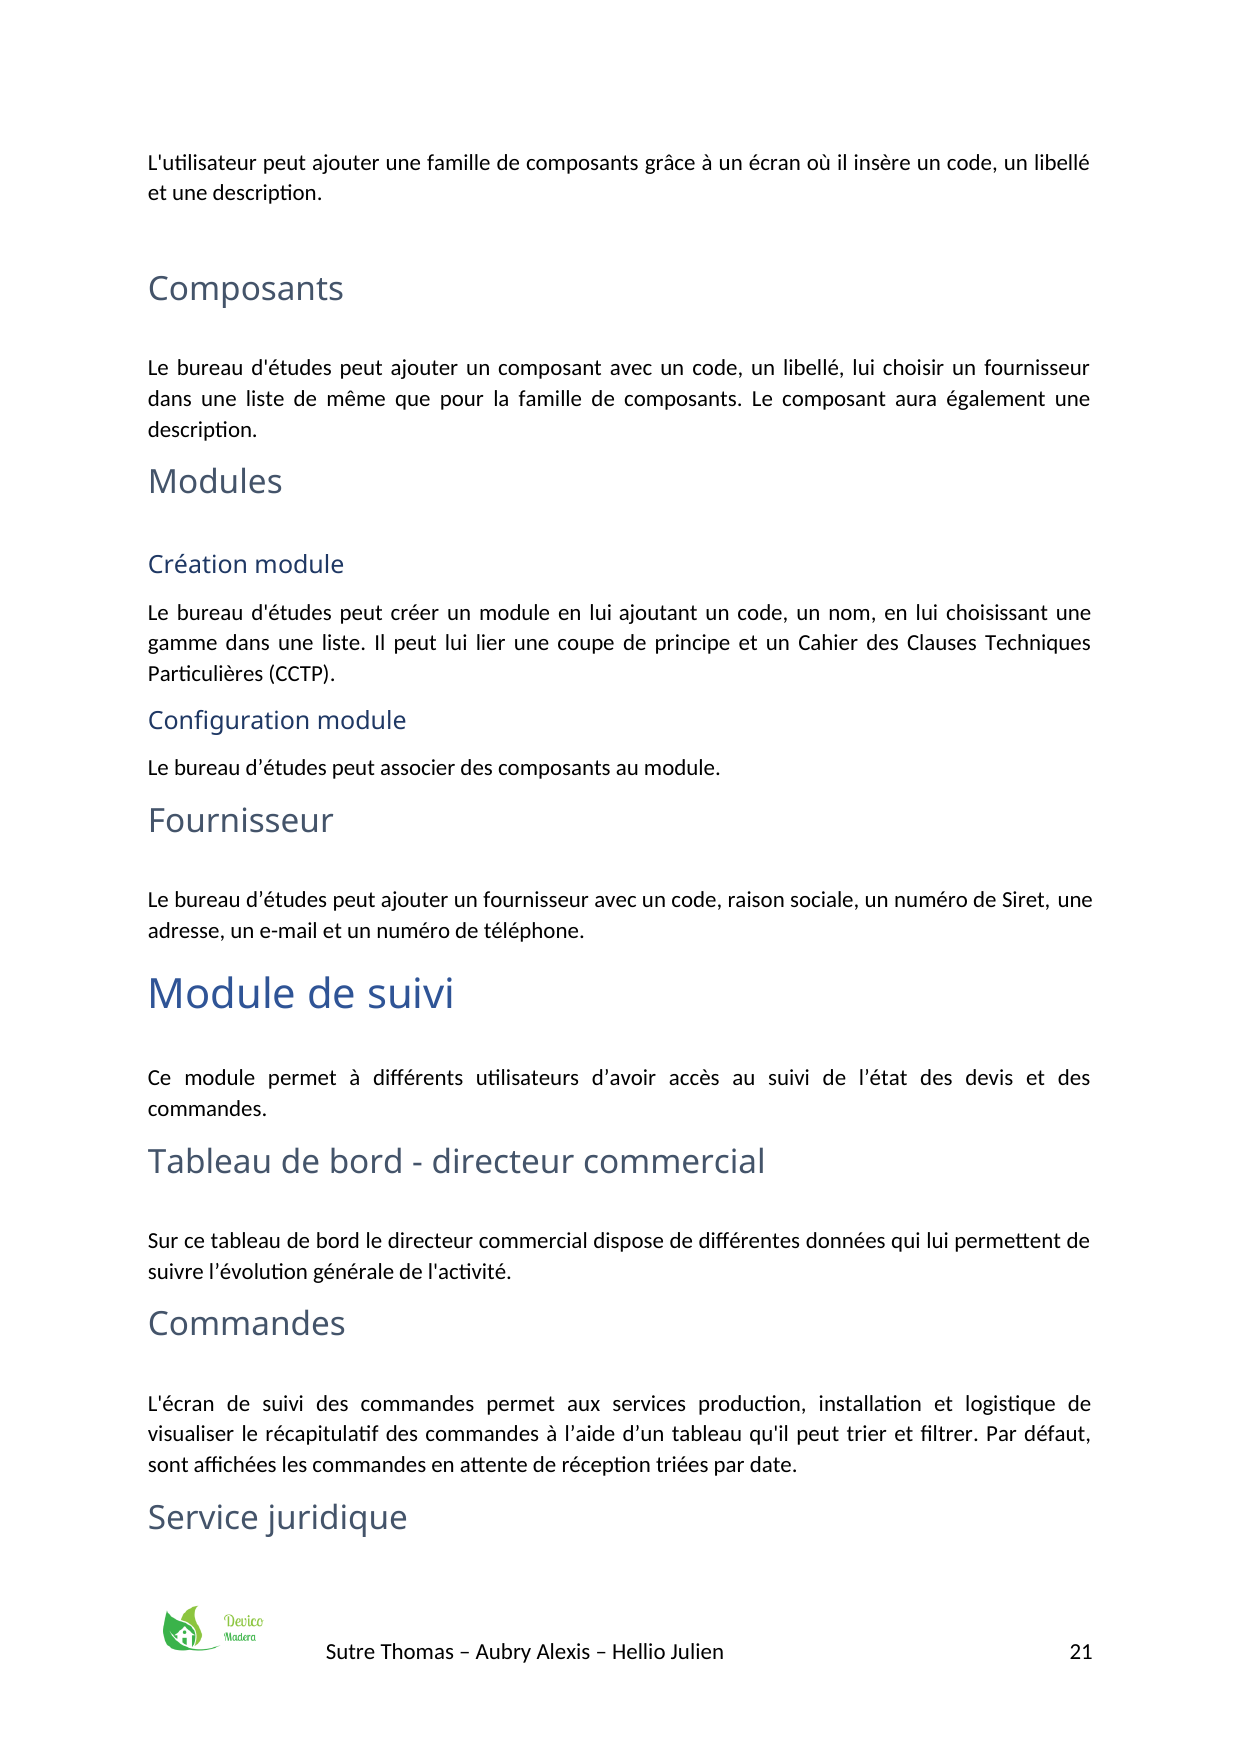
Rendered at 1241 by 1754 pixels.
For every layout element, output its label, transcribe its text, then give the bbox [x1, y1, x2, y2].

subtitle Fournisseur [148, 797, 1093, 842]
text Le bureau d'études peut créer un module en lui ajoutant un code, un nom, en lui choisissant une gamme dans une liste. Il peut lui lier une coupe de principe et un Cahier des Clauses Techniques Particulières (CCTP). [148, 598, 1093, 687]
subtitle Modules [148, 458, 1093, 503]
text L'utilisateur peut ajouter une famille de composants grâce à un écran où il insère un code, un libellé et une description. [148, 148, 1093, 206]
subtitle Configuration module [148, 702, 1093, 737]
subtitle Tableau de bord - directeur commercial [148, 1137, 1093, 1183]
text Le bureau d'études peut ajouter un composant avec un code, un libellé, lui choisir un fournisseur dans une liste de même que pour la famille de composants. Le composant aura également une description. [148, 353, 1093, 443]
text L'écran de suivi des commandes permet aux services production, installation et logistique de visualiser le récapitulatif des commandes à l’aide d’un tableau qu'il peut trier et filtrer. Par défaut, sont affichées les commandes en attente de réception triées par date. [148, 1389, 1093, 1478]
text Le bureau d’études peut ajouter un fournisseur avec un code, raison sociale, un numéro de Siret, une adresse, un e-mail et un numéro de téléphone. [148, 885, 1093, 944]
picture [147, 1587, 289, 1660]
subtitle Composants [148, 265, 1093, 310]
text Ce module permet à différents utilisateurs d’avoir accès au suivi de l’état des devis et des commandes. [148, 1063, 1093, 1122]
subtitle Service juridique [148, 1493, 1093, 1539]
subtitle Module de suivi [148, 963, 1093, 1020]
subtitle Création module [148, 547, 1093, 581]
subtitle Commandes [148, 1300, 1093, 1346]
text Le bureau d’études peut associer des composants au module. [148, 753, 1093, 782]
text Sur ce tableau de bord le directeur commercial dispose de différentes données qui lui permettent de suivre l’évolution générale de l'activité. [148, 1226, 1093, 1285]
